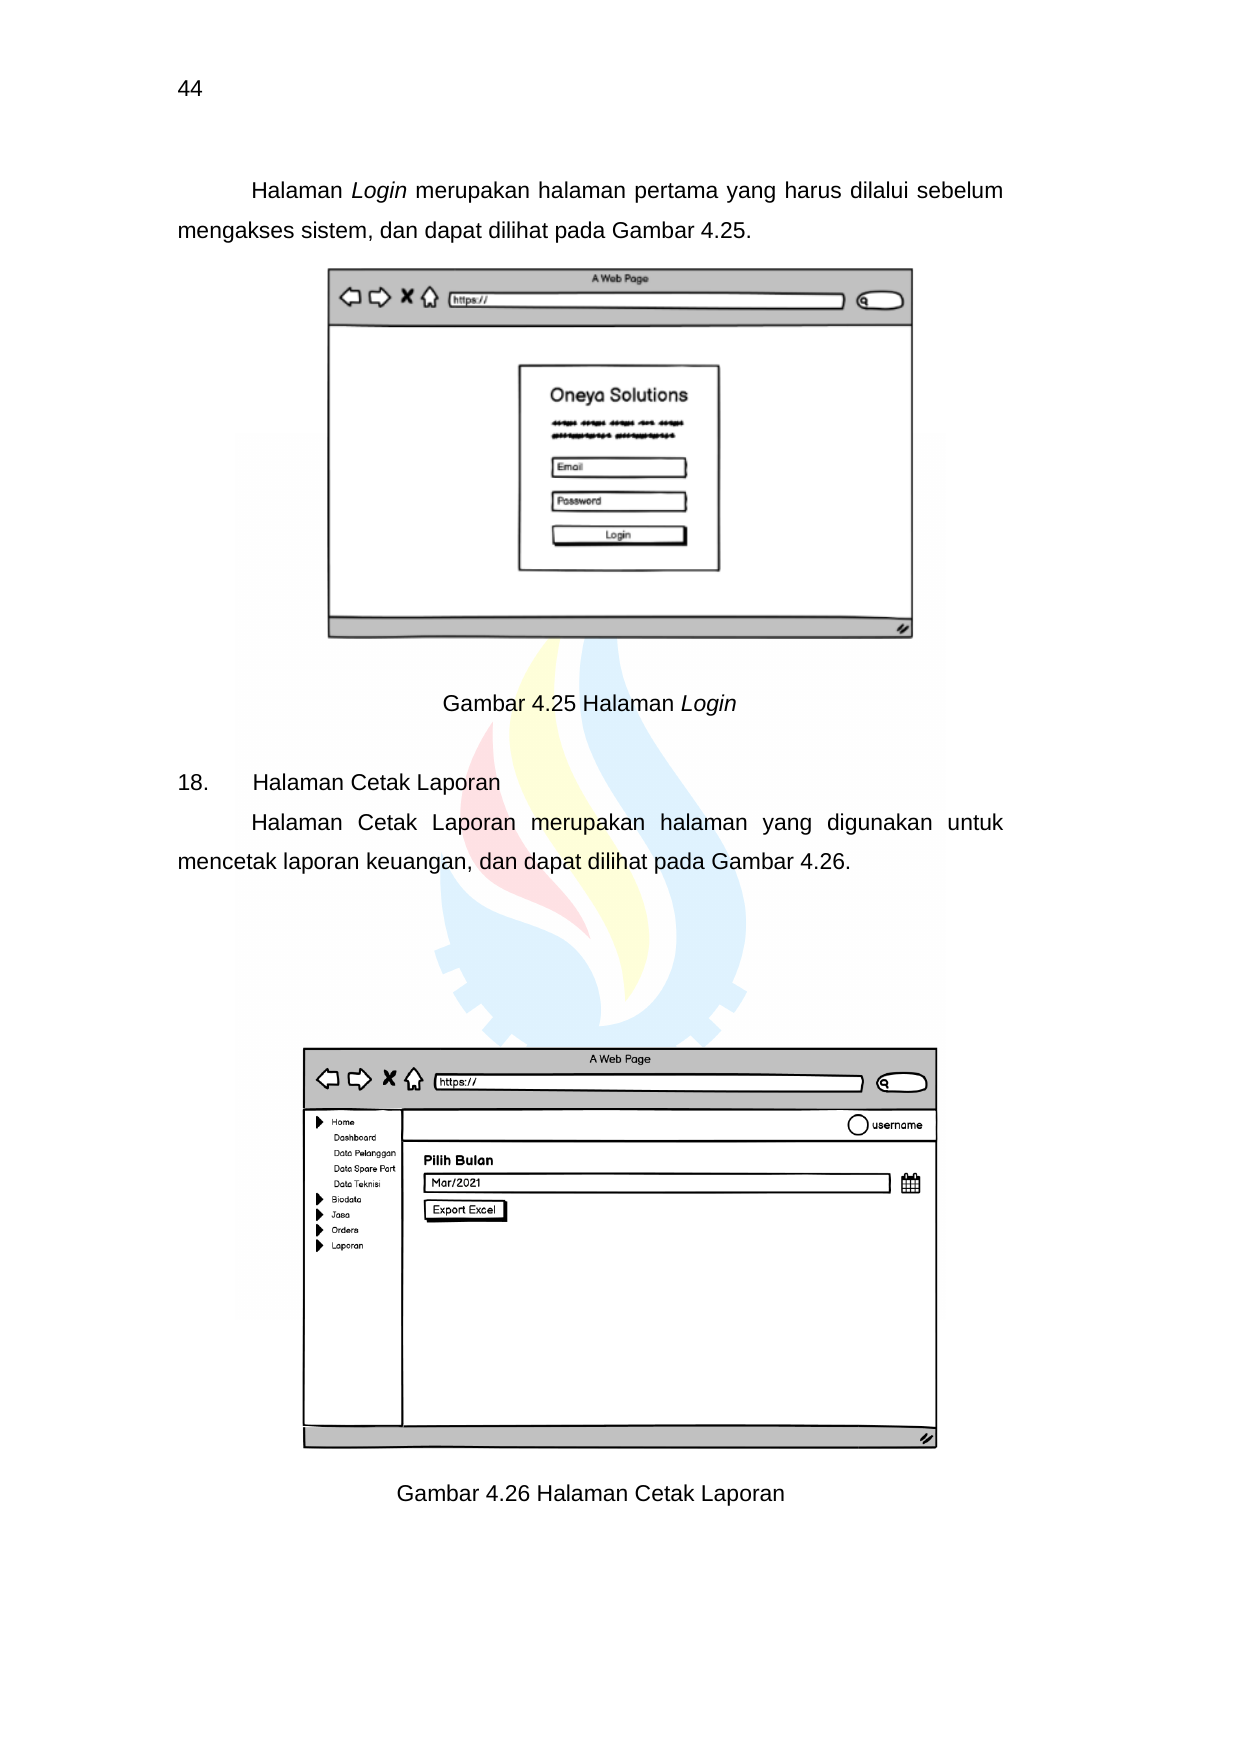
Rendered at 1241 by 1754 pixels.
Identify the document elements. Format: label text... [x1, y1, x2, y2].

list Halaman Cetak Laporan merupakan halaman yang digunakan untuk mencetak laporan keuangan, dan dapat dilihat pada Gambar 4.26. [177, 809, 1004, 875]
text Gambar 4.25 Halaman Login [177, 690, 1004, 717]
picture [302, 1047, 938, 1449]
picture [327, 268, 914, 639]
text Gambar 4.26 Halaman Cetak Laporan [177, 1480, 1004, 1506]
list Halaman Cetak Laporan [177, 769, 1004, 796]
list Halaman Login merupakan halaman pertama yang harus dilalui sebelum mengakses sistem, dan dapat dilihat pada Gambar 4.25. [177, 177, 1004, 243]
